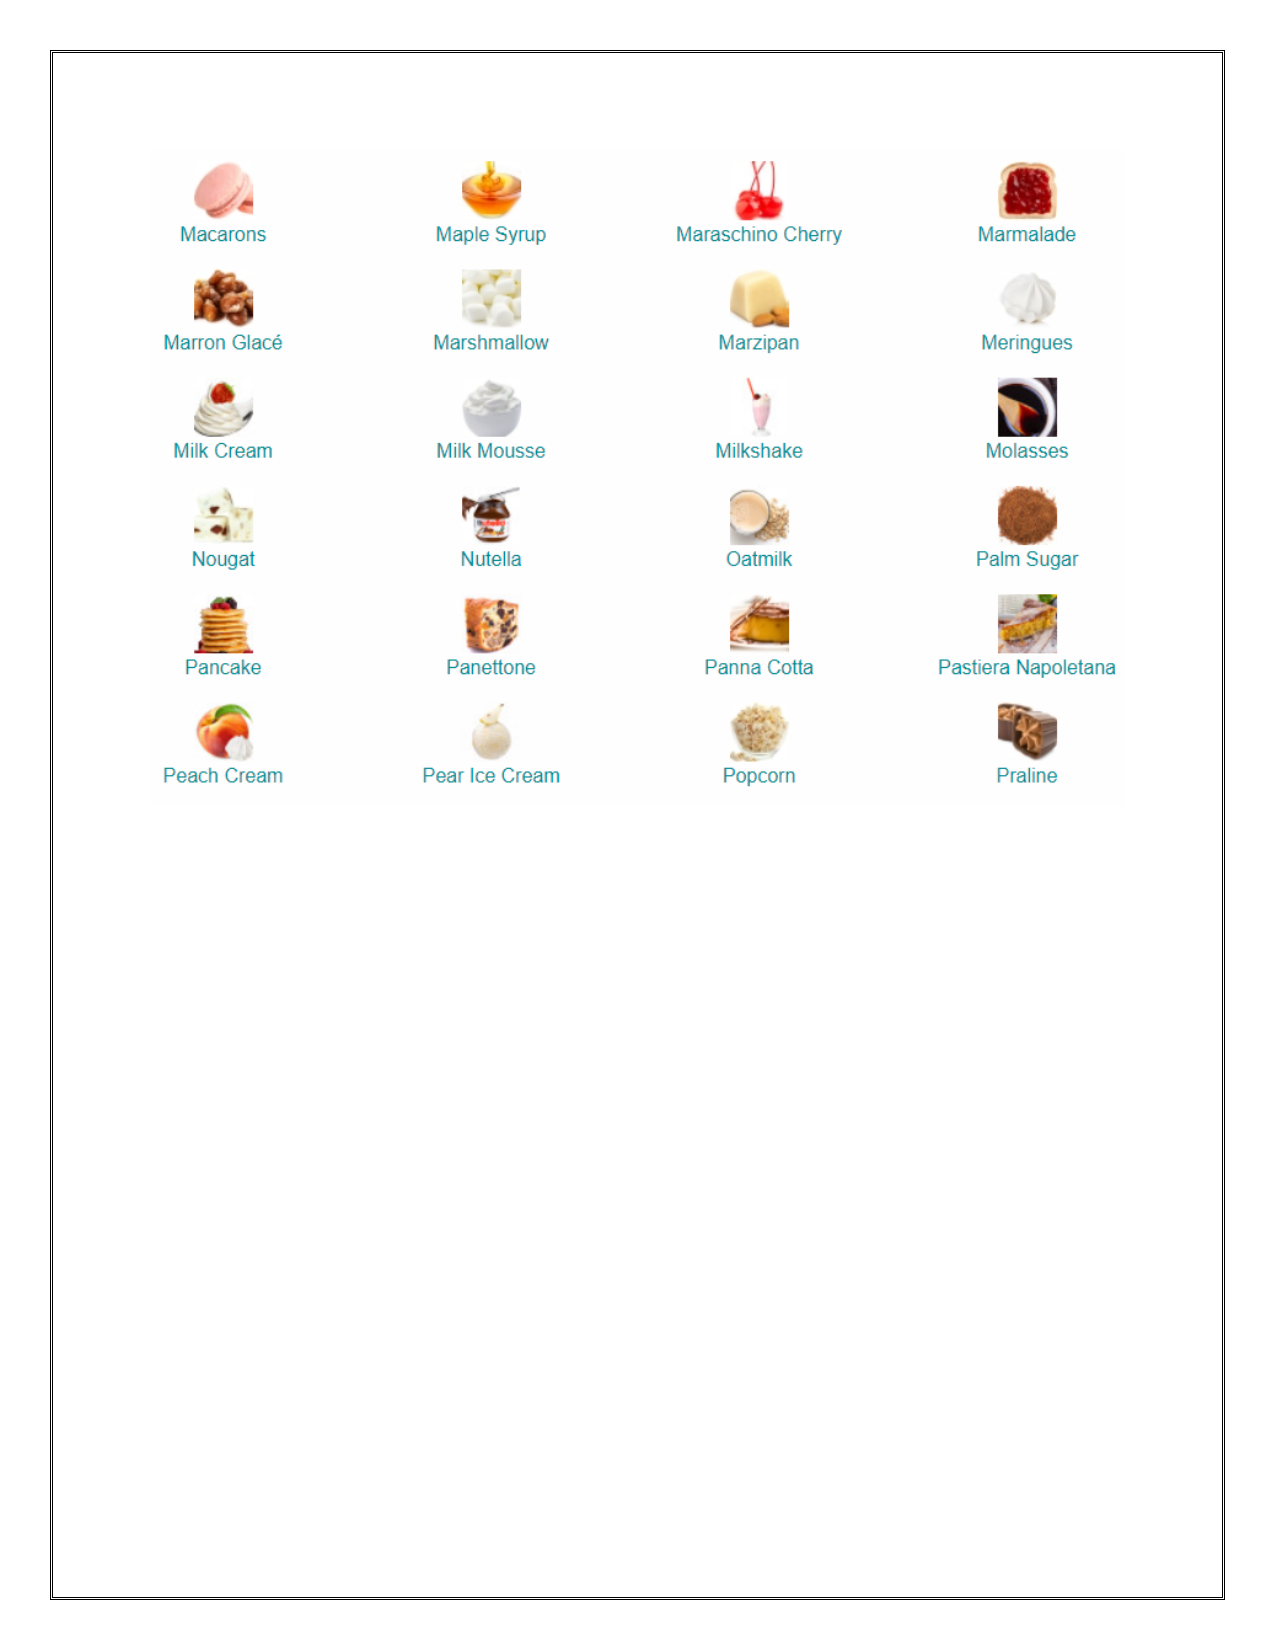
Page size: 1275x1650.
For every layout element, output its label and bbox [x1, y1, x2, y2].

picture [150, 150, 1125, 806]
